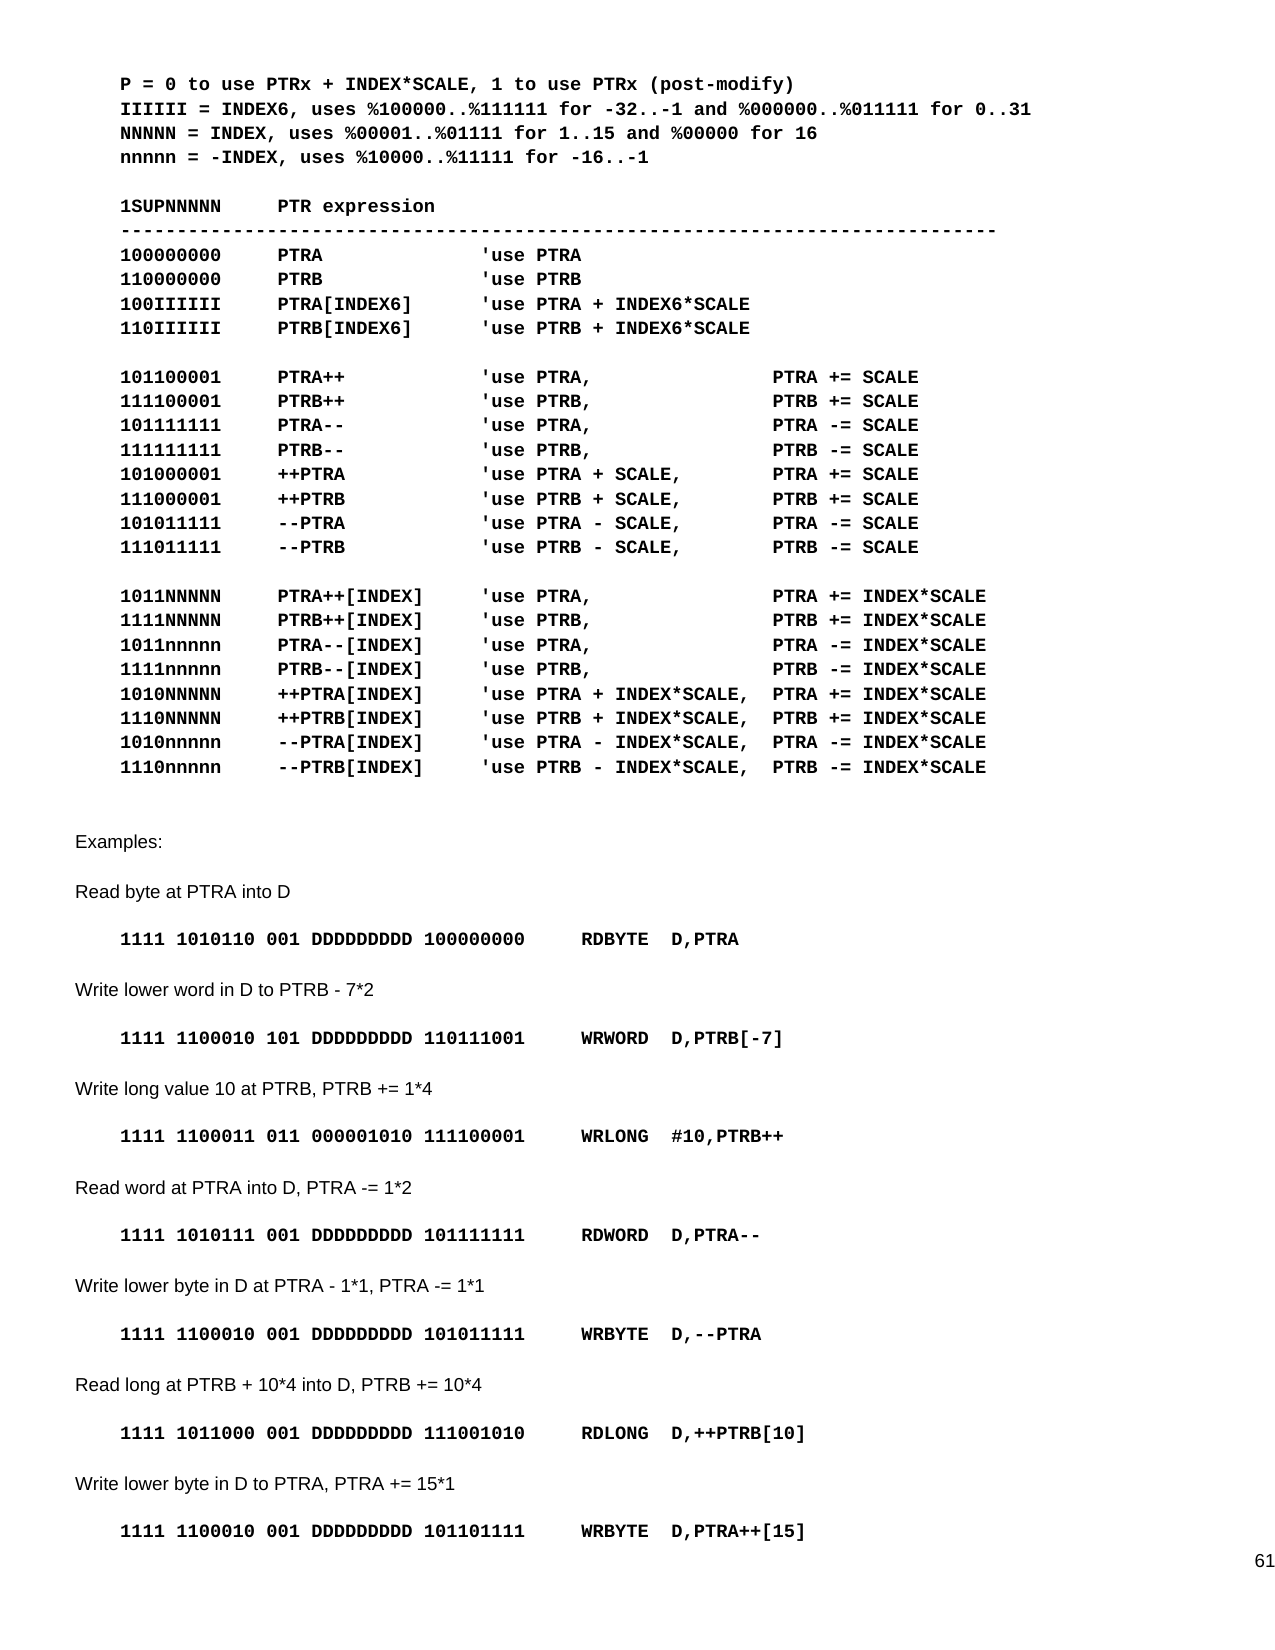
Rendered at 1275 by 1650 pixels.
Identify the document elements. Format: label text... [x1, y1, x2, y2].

text Write lower byte in D to PTRA, PTRA += 15*1 [75, 1473, 1275, 1494]
text Read word at PTRA into D, PTRA -= 1*2 [75, 1176, 1275, 1198]
text 111111111 PTRB-- 'use PTRB, PTRB -= SCALE [75, 441, 1275, 462]
text 1111nnnnn PTRB--[INDEX] 'use PTRB, PTRB -= INDEX*SCALE [75, 660, 1275, 681]
text ------------------------------------------------------------------------------ [75, 221, 1275, 242]
text 111100001 PTRB++ 'use PTRB, PTRB += SCALE [75, 392, 1275, 413]
text 111000001 ++PTRB 'use PTRB + SCALE, PTRB += SCALE [75, 489, 1275, 511]
text 1111 1011000 001 DDDDDDDDD 111001010 RDLONG D,++PTRB[10] [75, 1423, 1275, 1445]
text 101100001 PTRA++ 'use PTRA, PTRA += SCALE [75, 367, 1275, 389]
text 1111 1100010 001 DDDDDDDDD 101101111 WRBYTE D,PTRA++[15] [75, 1522, 1275, 1543]
text nnnnn = -INDEX, uses %10000..%11111 for -16..-1 [75, 148, 1275, 169]
text Examples: [75, 831, 1275, 853]
text 1011nnnnn PTRA--[INDEX] 'use PTRA, PTRA -= INDEX*SCALE [75, 636, 1275, 657]
text 1110NNNNN ++PTRB[INDEX] 'use PTRB + INDEX*SCALE, PTRB += INDEX*SCALE [75, 709, 1275, 730]
text Write lower word in D to PTRB - 7*2 [75, 979, 1275, 1001]
text 101011111 --PTRA 'use PTRA - SCALE, PTRA -= SCALE [75, 514, 1275, 535]
text 1011NNNNN PTRA++[INDEX] 'use PTRA, PTRA += INDEX*SCALE [75, 587, 1275, 608]
text 100IIIIII PTRA[INDEX6] 'use PTRA + INDEX6*SCALE [75, 294, 1275, 316]
text 1SUPNNNNN PTR expression [75, 197, 1275, 218]
text NNNNN = INDEX, uses %00001..%01111 for 1..15 and %00000 for 16 [75, 124, 1275, 145]
text IIIIII = INDEX6, uses %100000..%111111 for -32..-1 and %000000..%011111 for 0..31 [75, 99, 1275, 121]
text 111011111 --PTRB 'use PTRB - SCALE, PTRB -= SCALE [75, 538, 1275, 559]
text 100000000 PTRA 'use PTRA [75, 246, 1275, 267]
text 1111 1100010 001 DDDDDDDDD 101011111 WRBYTE D,--PTRA [75, 1325, 1275, 1346]
text Read byte at PTRA into D [75, 881, 1275, 902]
text 101111111 PTRA-- 'use PTRA, PTRA -= SCALE [75, 416, 1275, 437]
text P = 0 to use PTRx + INDEX*SCALE, 1 to use PTRx (post-modify) [75, 75, 1275, 96]
text Read long at PTRB + 10*4 into D, PTRB += 10*4 [75, 1374, 1275, 1396]
text 1111NNNNN PTRB++[INDEX] 'use PTRB, PTRB += INDEX*SCALE [75, 611, 1275, 632]
text 1111 1010110 001 DDDDDDDDD 100000000 RDBYTE D,PTRA [75, 930, 1275, 951]
text 1110nnnnn --PTRB[INDEX] 'use PTRB - INDEX*SCALE, PTRB -= INDEX*SCALE [75, 757, 1275, 779]
text Write lower byte in D at PTRA - 1*1, PTRA -= 1*1 [75, 1275, 1275, 1297]
text Write long value 10 at PTRB, PTRB += 1*4 [75, 1078, 1275, 1099]
text 110IIIIII PTRB[INDEX6] 'use PTRB + INDEX6*SCALE [75, 319, 1275, 340]
text 1010NNNNN ++PTRA[INDEX] 'use PTRA + INDEX*SCALE, PTRA += INDEX*SCALE [75, 684, 1275, 706]
text 110000000 PTRB 'use PTRB [75, 270, 1275, 291]
text 1010nnnnn --PTRA[INDEX] 'use PTRA - INDEX*SCALE, PTRA -= INDEX*SCALE [75, 733, 1275, 754]
text 101000001 ++PTRA 'use PTRA + SCALE, PTRA += SCALE [75, 465, 1275, 486]
text 1111 1100010 101 DDDDDDDDD 110111001 WRWORD D,PTRB[-7] [75, 1028, 1275, 1050]
text 1111 1100011 011 000001010 111100001 WRLONG #10,PTRB++ [75, 1127, 1275, 1148]
text 1111 1010111 001 DDDDDDDDD 101111111 RDWORD D,PTRA-- [75, 1226, 1275, 1247]
